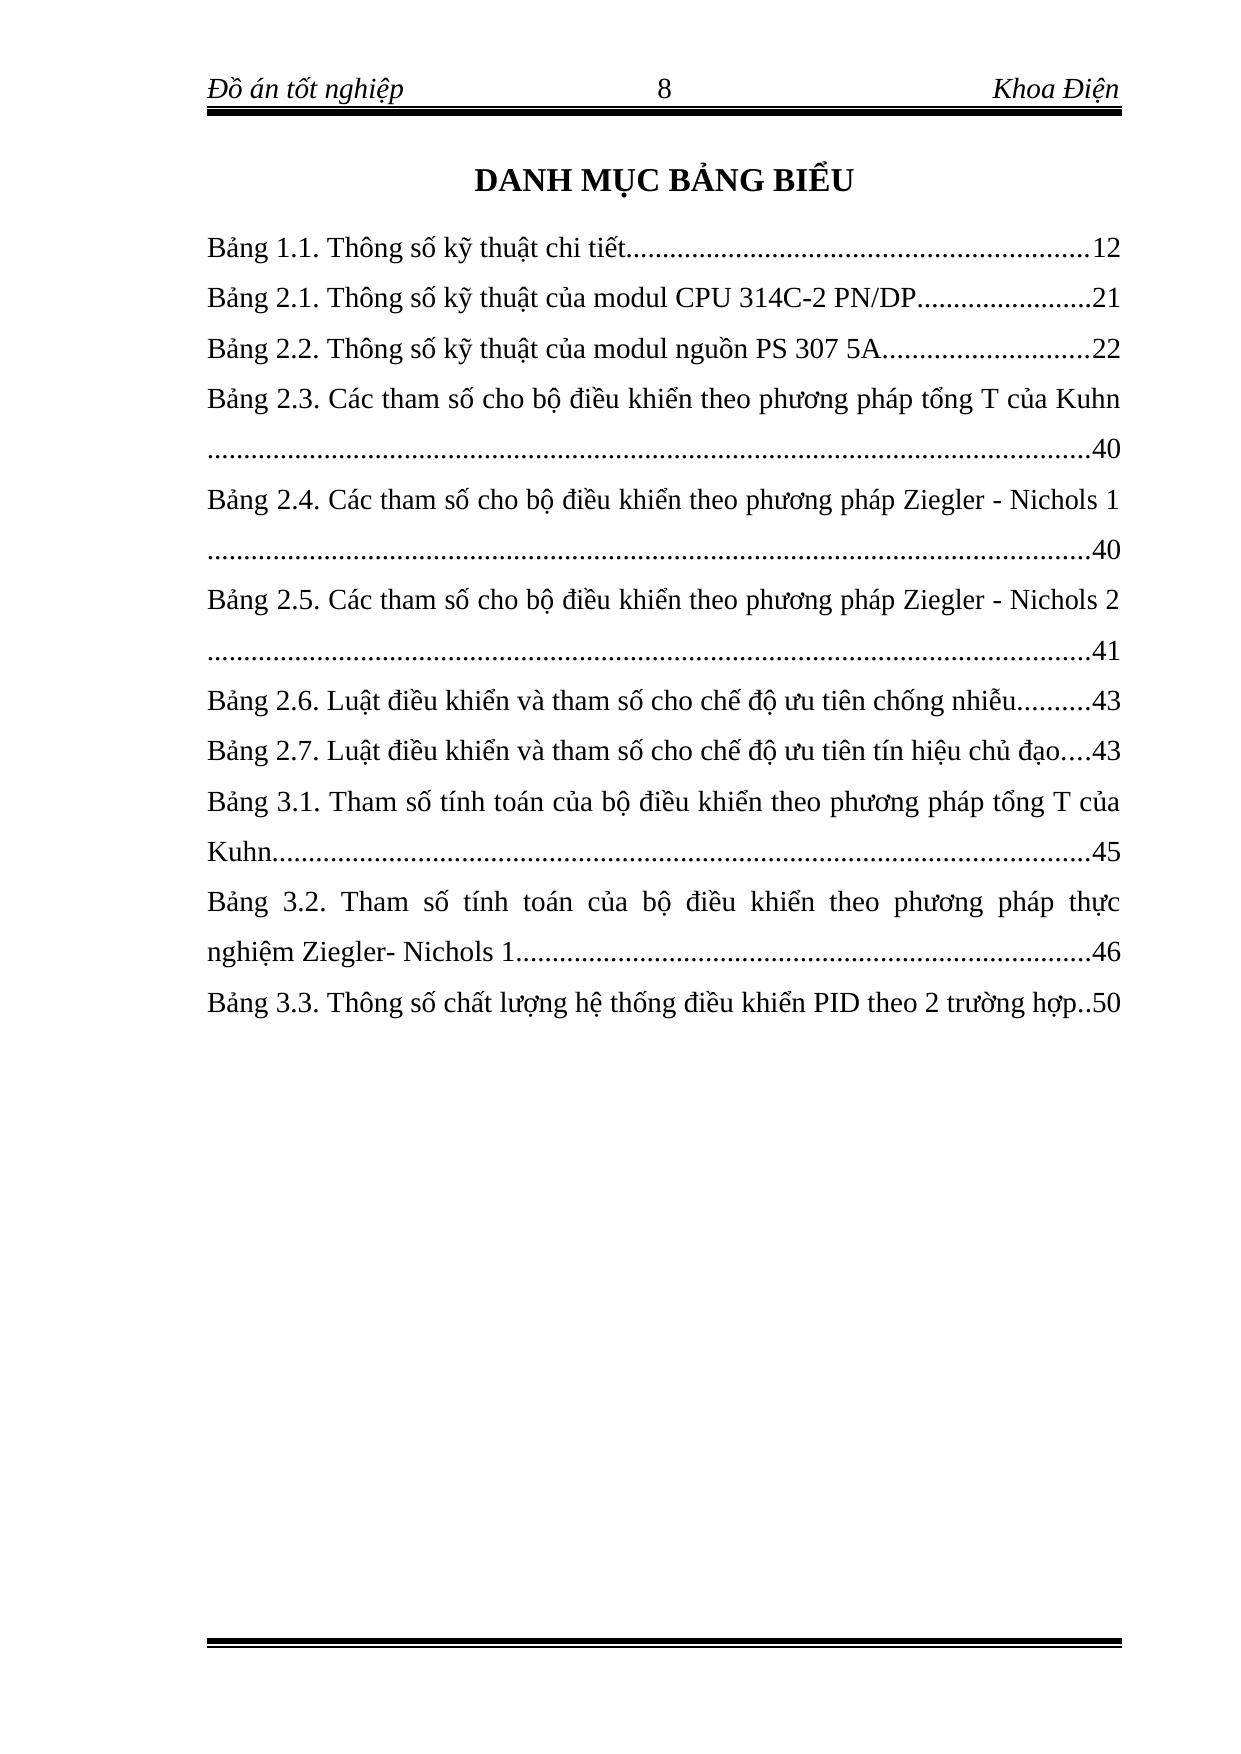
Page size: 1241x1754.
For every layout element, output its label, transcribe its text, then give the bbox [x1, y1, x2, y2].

text Bảng 2.6. Luật điều khiển và tham số cho chế độ ưu tiên chống nhiễu 43 [207, 683, 1122, 717]
text Bảng 1.1. Thông số kỹ thuật chi tiết 12 [207, 230, 1122, 264]
text Bảng 2.2. Thông số kỹ thuật của modul nguồn PS 307 5A 22 [207, 331, 1122, 364]
text Bảng 2.4. Các tham số cho bộ điều khiển theo phương pháp Ziegler - Nichols 1 40 [207, 482, 1122, 566]
text Bảng 2.5. Các tham số cho bộ điều khiển theo phương pháp Ziegler - Nichols 2 41 [207, 582, 1122, 666]
subtitle DANH MỤC BẢNG BIỂU [207, 160, 1122, 198]
text Bảng 3.2. Tham số tính toán của bộ điều khiển theo phương pháp thực nghiệm Ziegler- Nichols 1 46 [207, 884, 1122, 968]
text Bảng 3.3. Thông số chất lượng hệ thống điều khiển PID theo 2 trường hợp 50 [207, 985, 1122, 1018]
text Bảng 2.1. Thông số kỹ thuật của modul CPU 314C-2 PN/DP 21 [207, 281, 1122, 314]
text Bảng 2.3. Các tham số cho bộ điều khiển theo phương pháp tổng T của Kuhn 40 [207, 381, 1122, 465]
text Bảng 3.1. Tham số tính toán của bộ điều khiển theo phương pháp tổng T của Kuhn 45 [207, 784, 1122, 867]
text Bảng 2.7. Luật điều khiển và tham số cho chế độ ưu tiên tín hiệu chủ đạo 43 [207, 733, 1122, 767]
